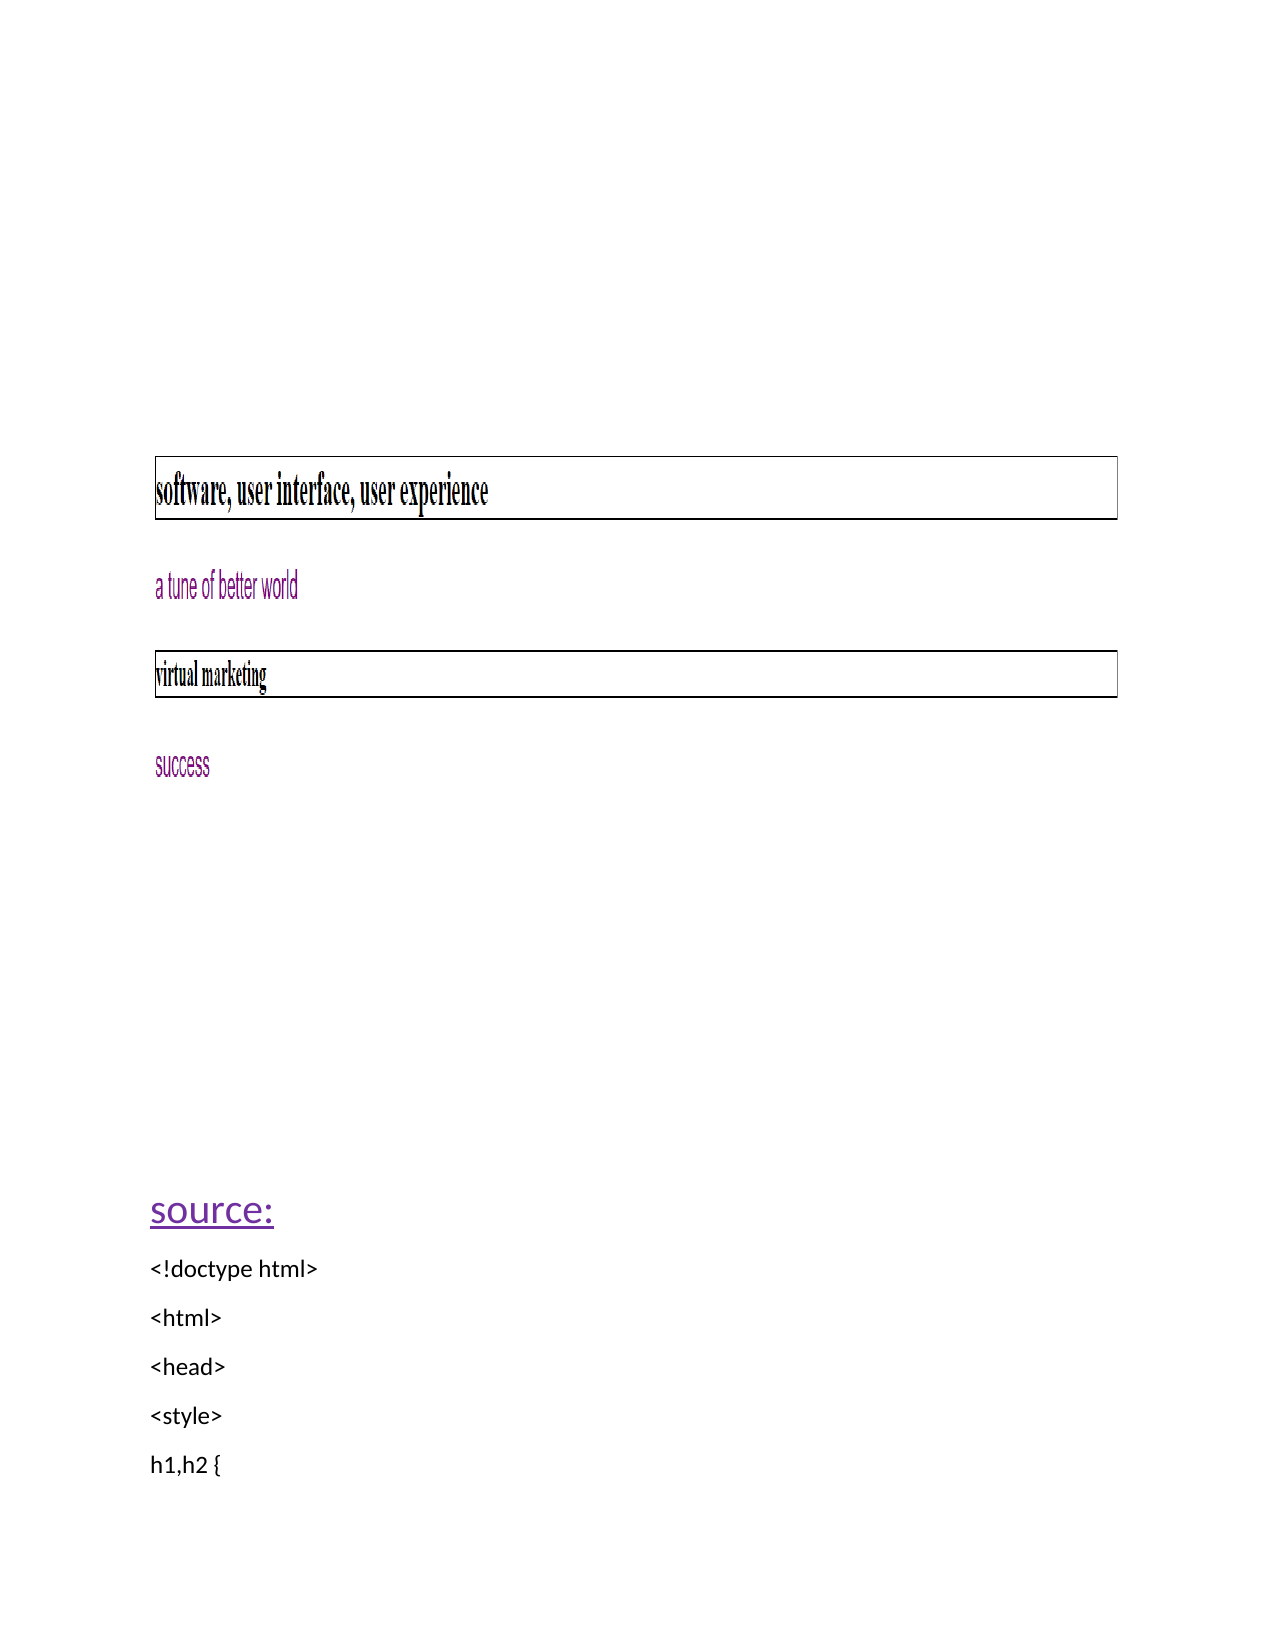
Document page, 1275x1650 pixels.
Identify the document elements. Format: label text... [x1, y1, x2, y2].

text <!doctype html> [150, 1253, 1125, 1284]
text <head> [150, 1351, 1125, 1382]
text h1,h2 { [150, 1449, 1125, 1480]
text <style> [150, 1400, 1125, 1431]
text <html> [150, 1302, 1125, 1333]
text source: [150, 1183, 1125, 1234]
picture [150, 443, 1122, 822]
